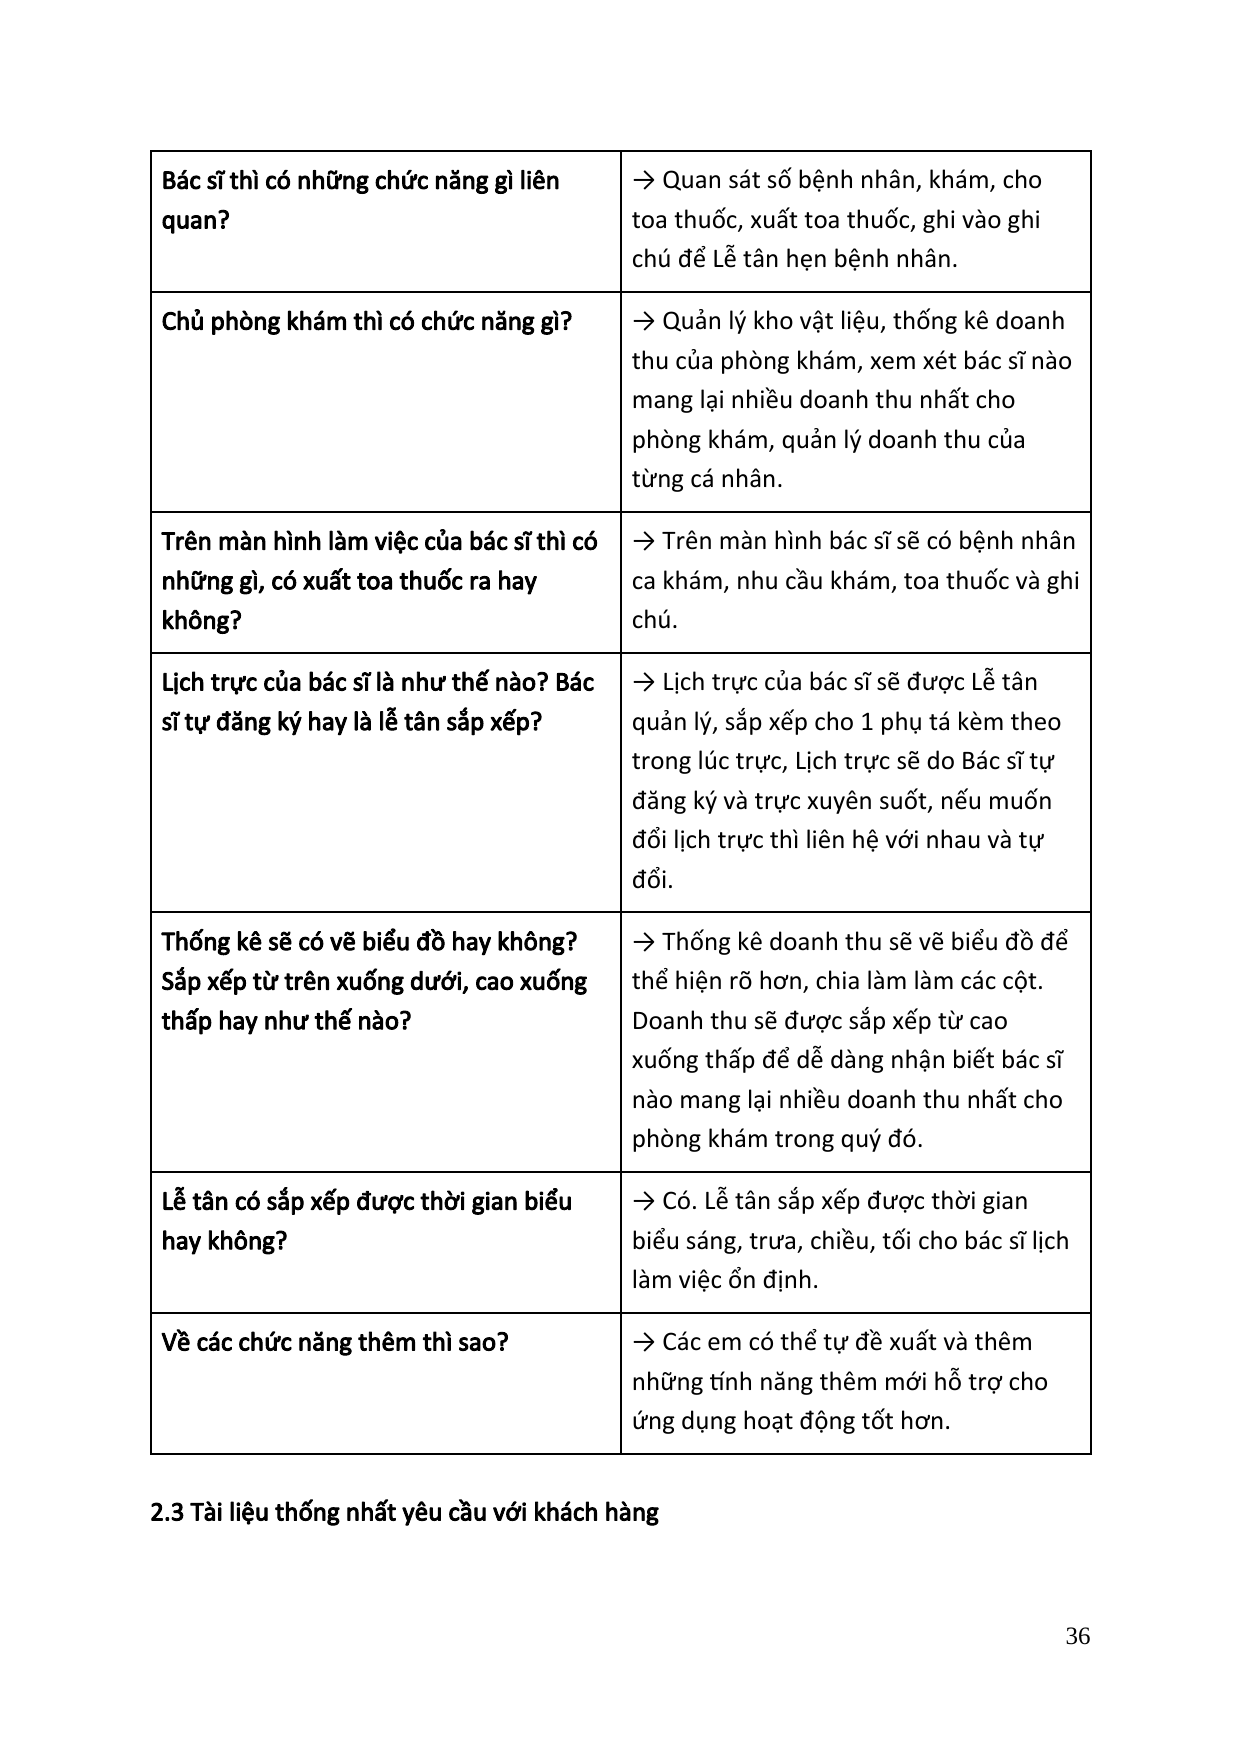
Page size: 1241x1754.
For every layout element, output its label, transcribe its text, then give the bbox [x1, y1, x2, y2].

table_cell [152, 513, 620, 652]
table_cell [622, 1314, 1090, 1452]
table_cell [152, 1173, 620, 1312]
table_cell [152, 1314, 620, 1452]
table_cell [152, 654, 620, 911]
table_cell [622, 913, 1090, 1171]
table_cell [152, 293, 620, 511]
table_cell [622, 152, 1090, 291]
text 2.3 Tài liệu thống nhất yêu cầu với khách hàng [150, 1494, 1090, 1527]
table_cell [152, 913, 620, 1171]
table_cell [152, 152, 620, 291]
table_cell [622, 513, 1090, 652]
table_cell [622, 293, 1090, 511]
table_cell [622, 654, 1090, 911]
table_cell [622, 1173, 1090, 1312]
